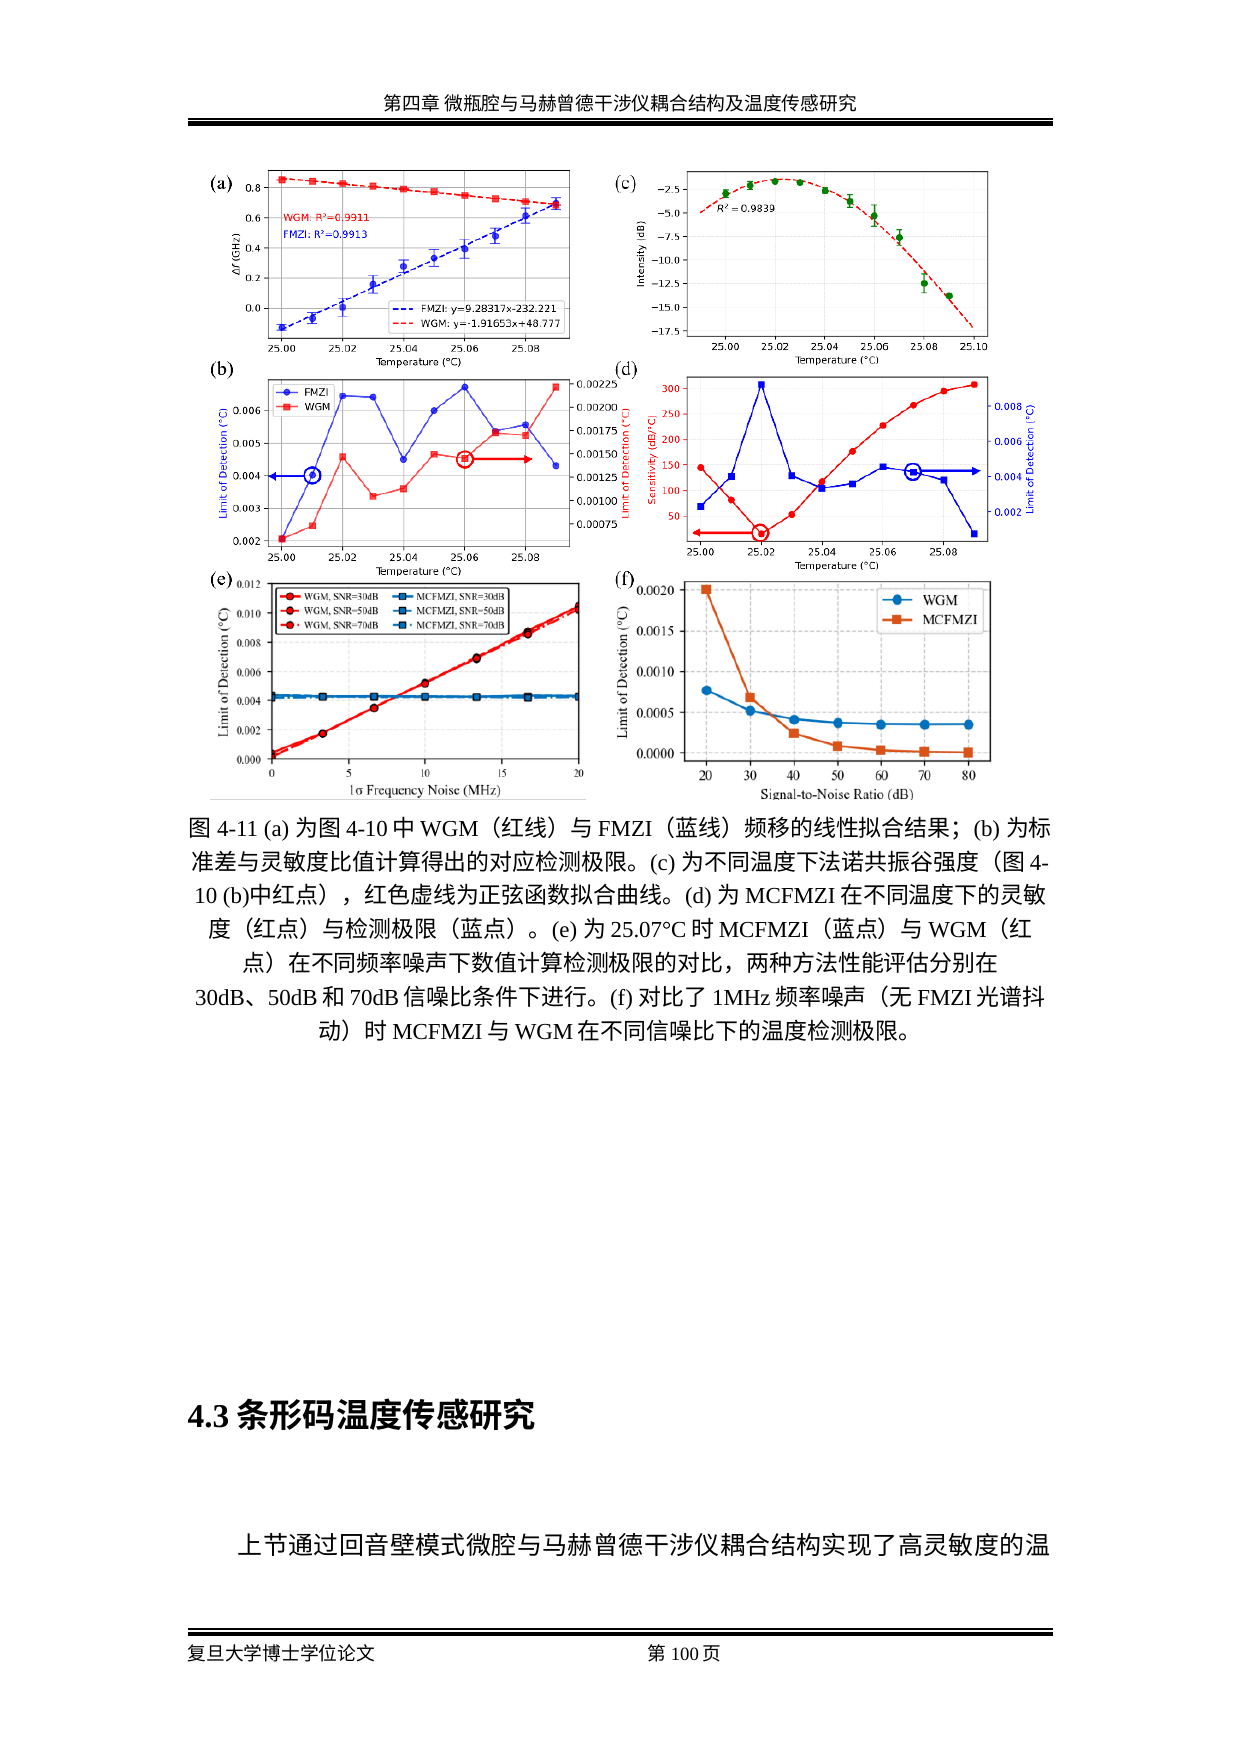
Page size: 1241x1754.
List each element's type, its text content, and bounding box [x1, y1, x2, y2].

text 图 4-11 (a) 为图 4-10中WGM（红线）与FMZI（蓝线）频移的线性拟合结果；(b) 为标准差与灵敏度比值计算得出的对应检测极限。(c) 为不同温度下法诺共振谷强度（图4-10 (b)中红点），红色虚线为正弦函数拟合曲线。(d) 为MCFMZI在不同温度下的灵敏度（红点）与检测极限（蓝点）。(e) 为25.07°C时MCFMZI（蓝点）与WGM（红点）在不同频率噪声下数值计算检测极限的对比，两种方法性能评估分别在30dB、50dB和70dB信噪比条件下进行。(f) 对比了1MHz频率噪声（无FMZI光谱抖动）时MCFMZI与WGM在不同信噪比下的温度检测极限。 [187, 809, 1053, 1047]
subtitle 4.3条形码温度传感研究 [187, 1379, 1053, 1447]
picture [198, 163, 1042, 800]
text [187, 1509, 1053, 1577]
